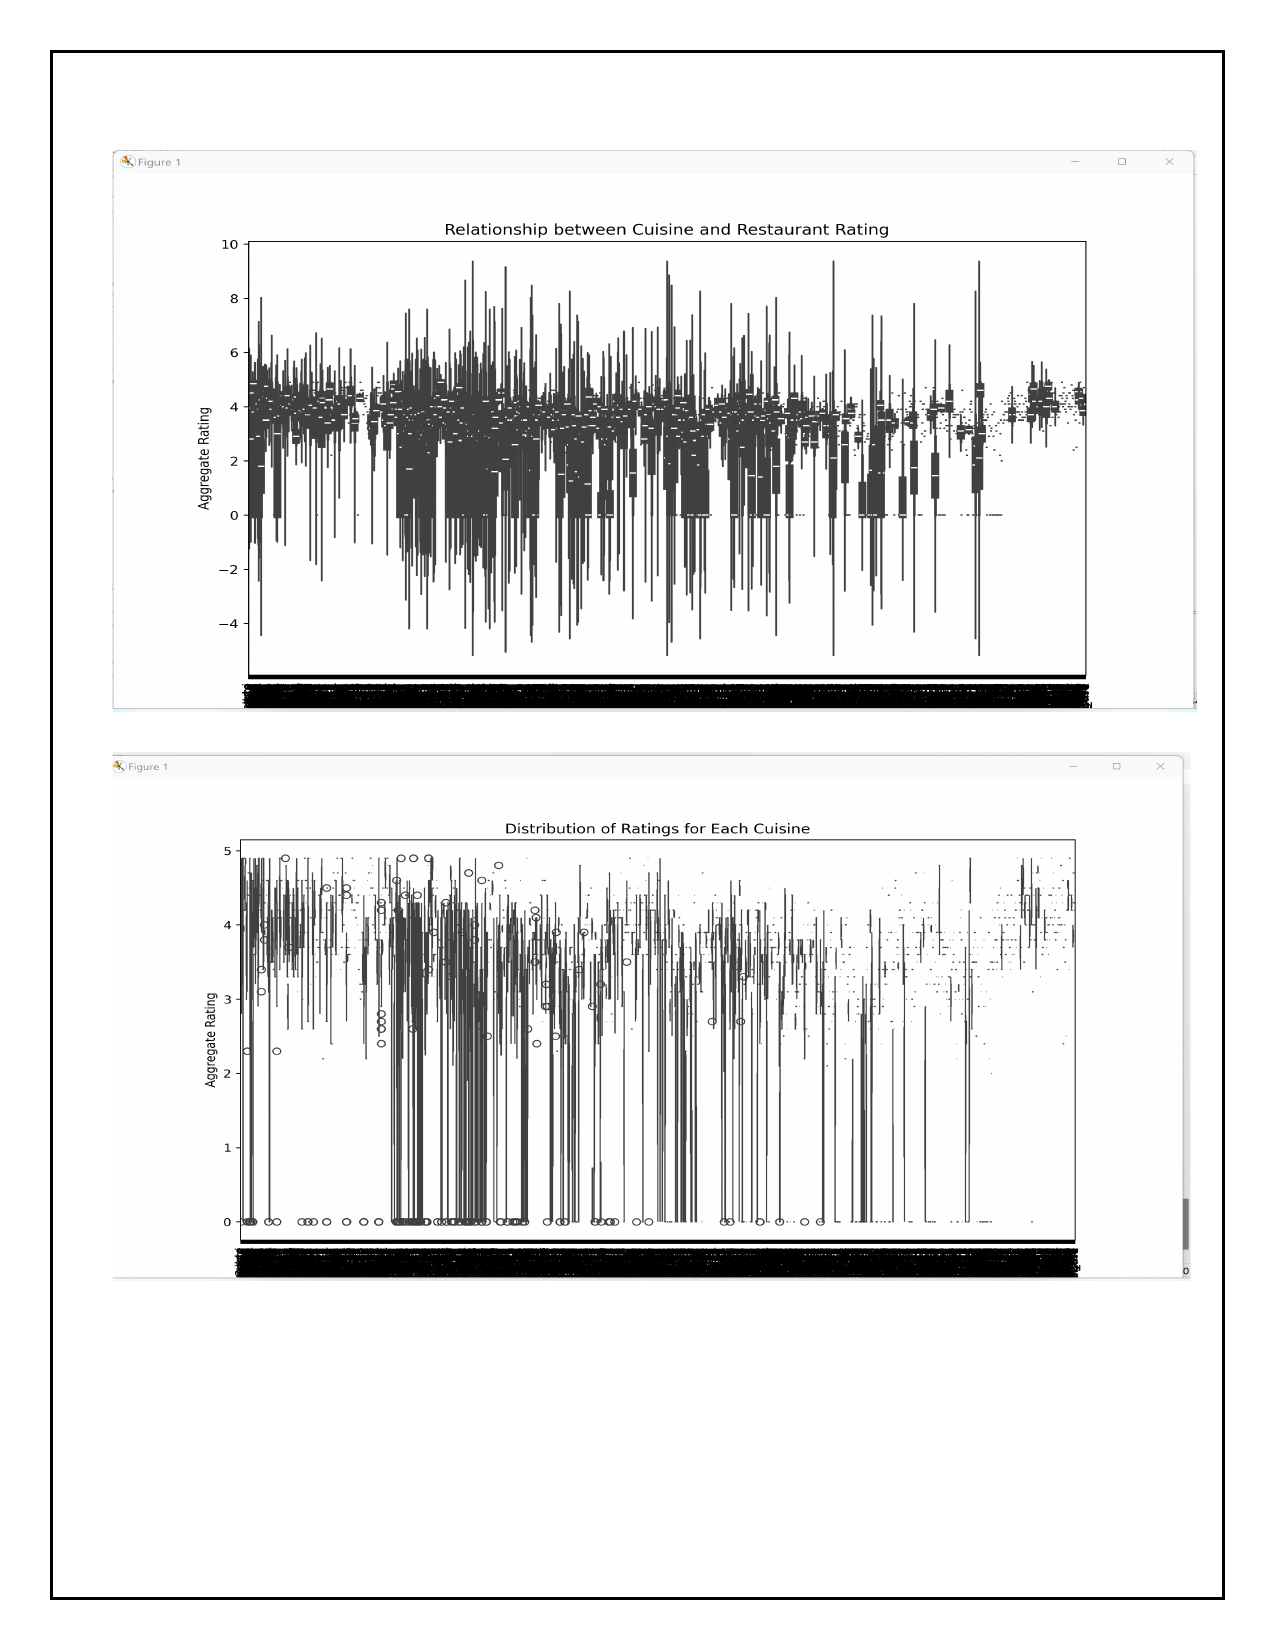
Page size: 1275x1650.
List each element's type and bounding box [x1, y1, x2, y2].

picture [112, 150, 1197, 712]
picture [112, 752, 1191, 1281]
